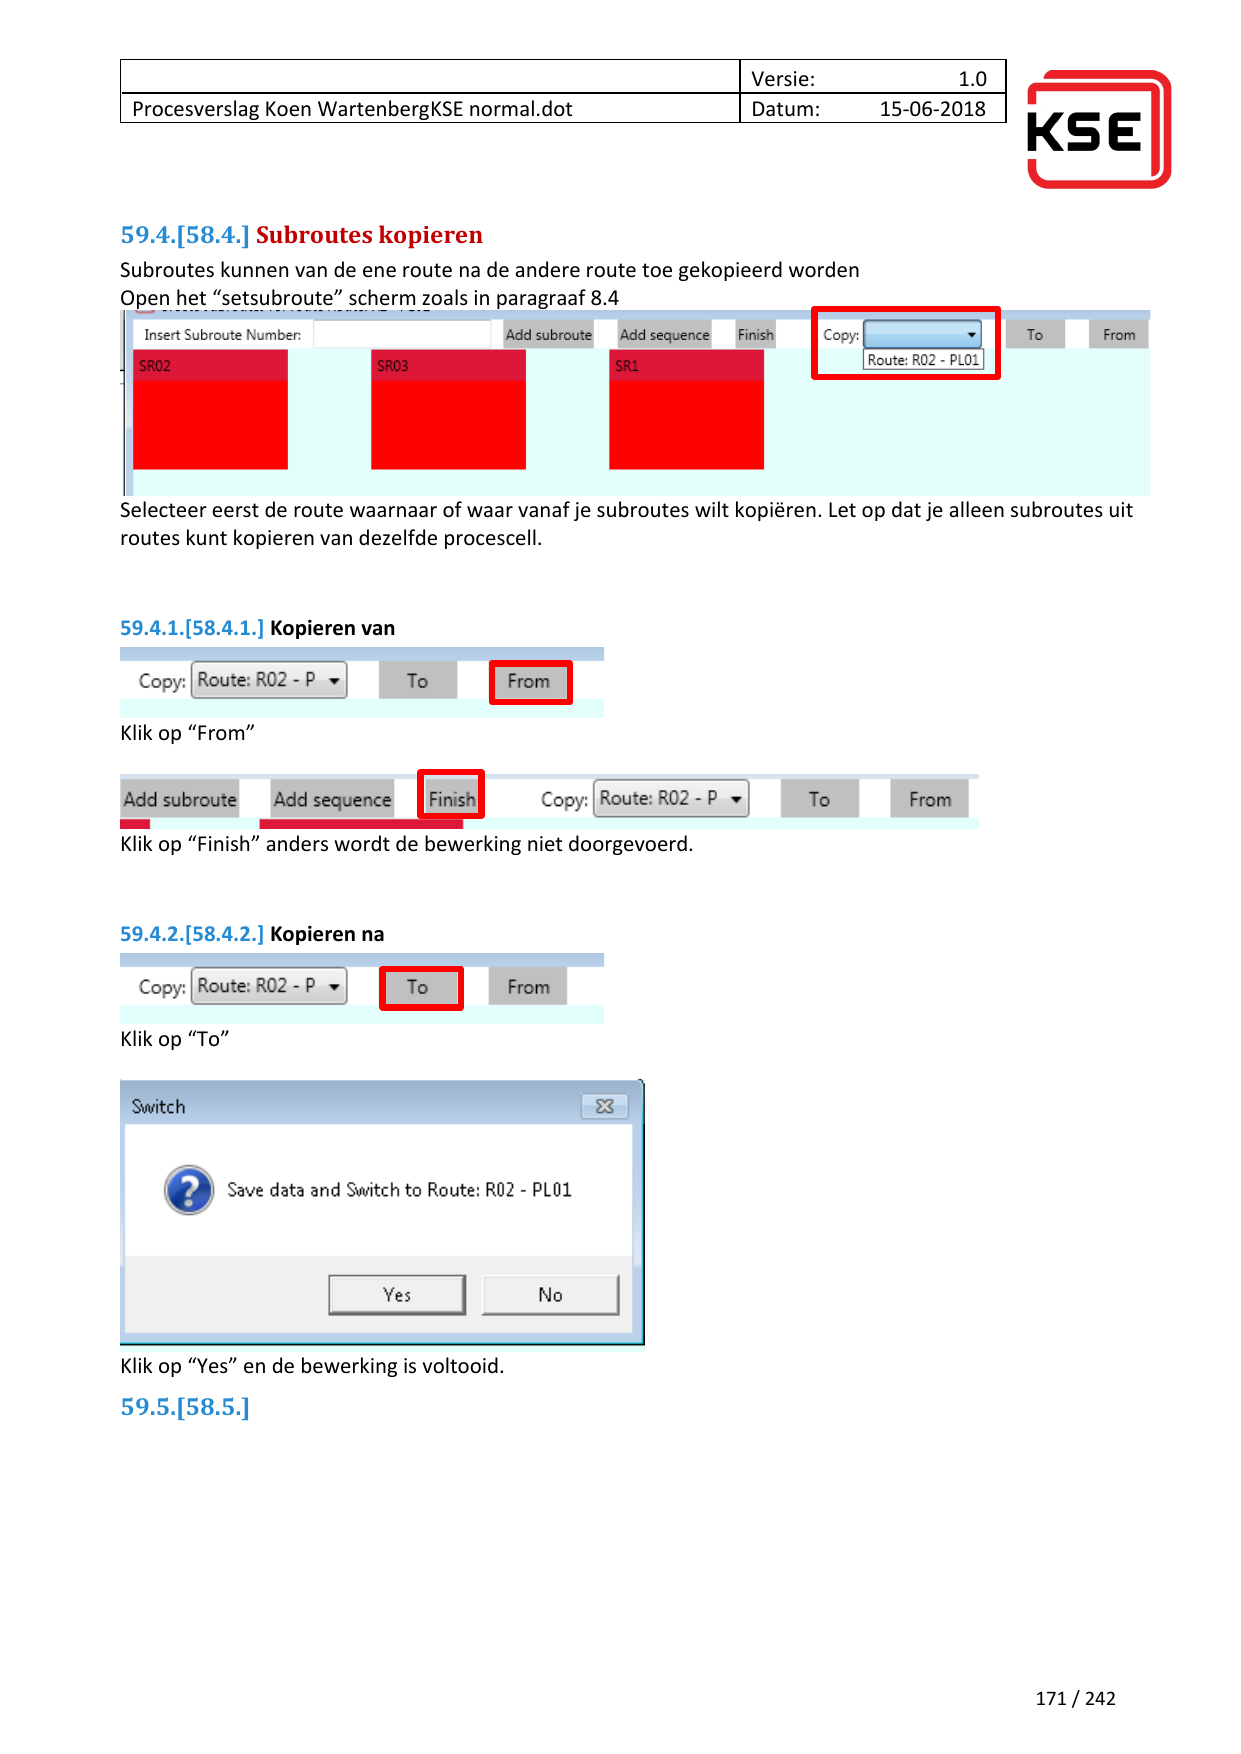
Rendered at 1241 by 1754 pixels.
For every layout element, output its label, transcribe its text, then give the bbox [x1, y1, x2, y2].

picture [120, 647, 605, 718]
picture [120, 953, 605, 1024]
subtitle Subroutes kopieren [120, 219, 1150, 248]
text Klik op “From” [120, 718, 1150, 746]
subtitle Kopieren na [120, 919, 1150, 947]
text Open het “setsubroute” scherm zoals in paragraaf 8.4 [120, 283, 1150, 310]
picture [120, 774, 980, 829]
text Selecteer eerst de route waarnaar of waar vanaf je subroutes wilt kopiëren. Let op dat je alleen subroutes uit routes kunt kopieren van dezelfde procescell. [120, 496, 1150, 551]
subtitle Kopieren van [120, 613, 1150, 641]
text Klik op “To” [120, 1024, 1150, 1052]
picture [424, 775, 478, 813]
text Subroutes kunnen van de ene route na de andere route toe gekopieerd worden [120, 255, 1150, 283]
text Klik op “Yes” en de bewerking is voltooid. [120, 1352, 1150, 1379]
picture [1027, 70, 1172, 189]
picture [120, 310, 1151, 496]
picture [818, 312, 995, 374]
text Klik op “Finish” anders wordt de bewerking niet doorgevoerd. [120, 829, 1150, 857]
picture [120, 1079, 645, 1352]
